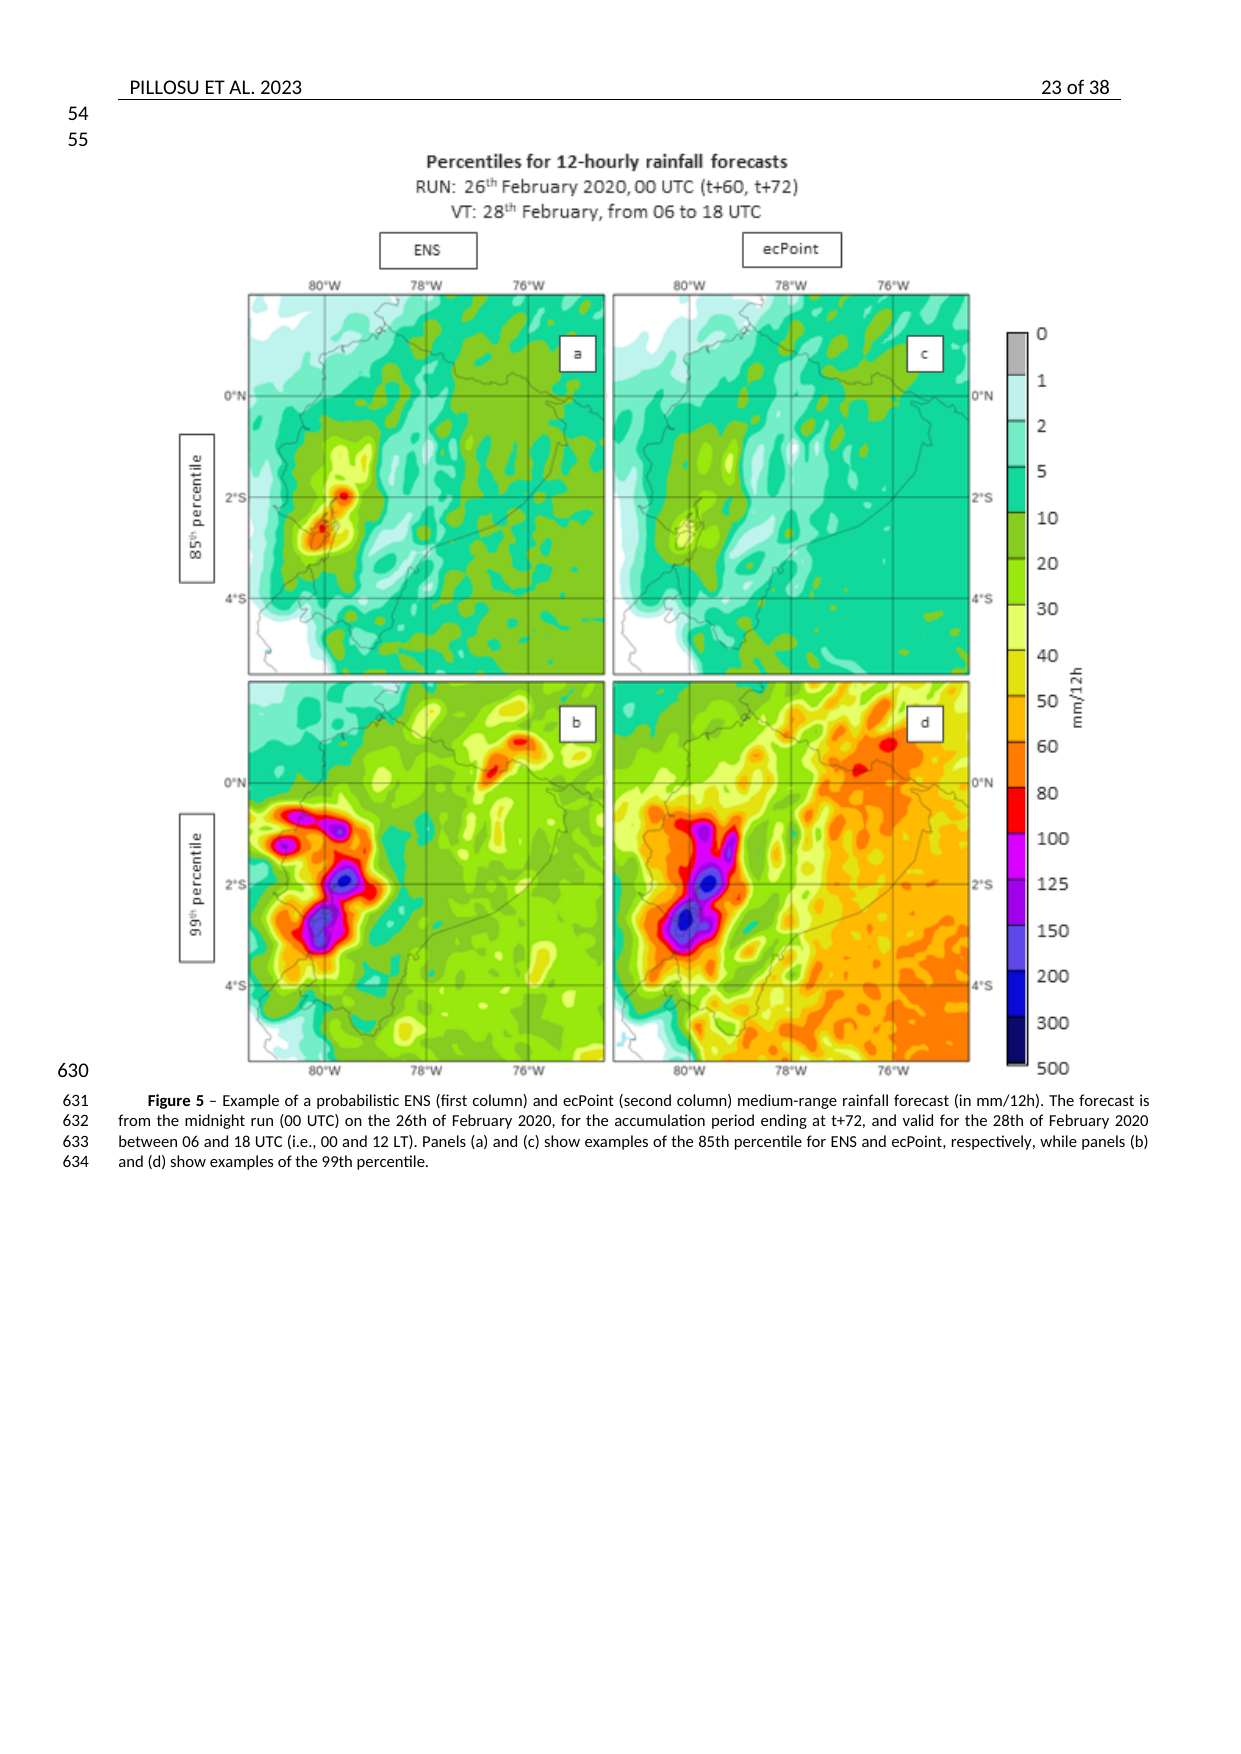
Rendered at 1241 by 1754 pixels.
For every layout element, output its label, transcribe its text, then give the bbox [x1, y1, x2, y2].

text Figure 5 – Example of a probabilistic ENS (first column) and ecPoint (second column) medium-range rainfall forecast (in mm/12h). The forecast is from the midnight run (00 UTC) on the 26th of February 2020, for the accumulation period ending at t+72, and valid for the 28th of February 2020 between 06 and 18 UTC (i.e., 00 and 12 LT). Panels (a) and (c) show examples of the 85th percentile for ENS and ecPoint, respectively, while panels (b) and (d) show examples of the 99th percentile. [118, 1090, 1152, 1171]
picture [173, 151, 1096, 1078]
